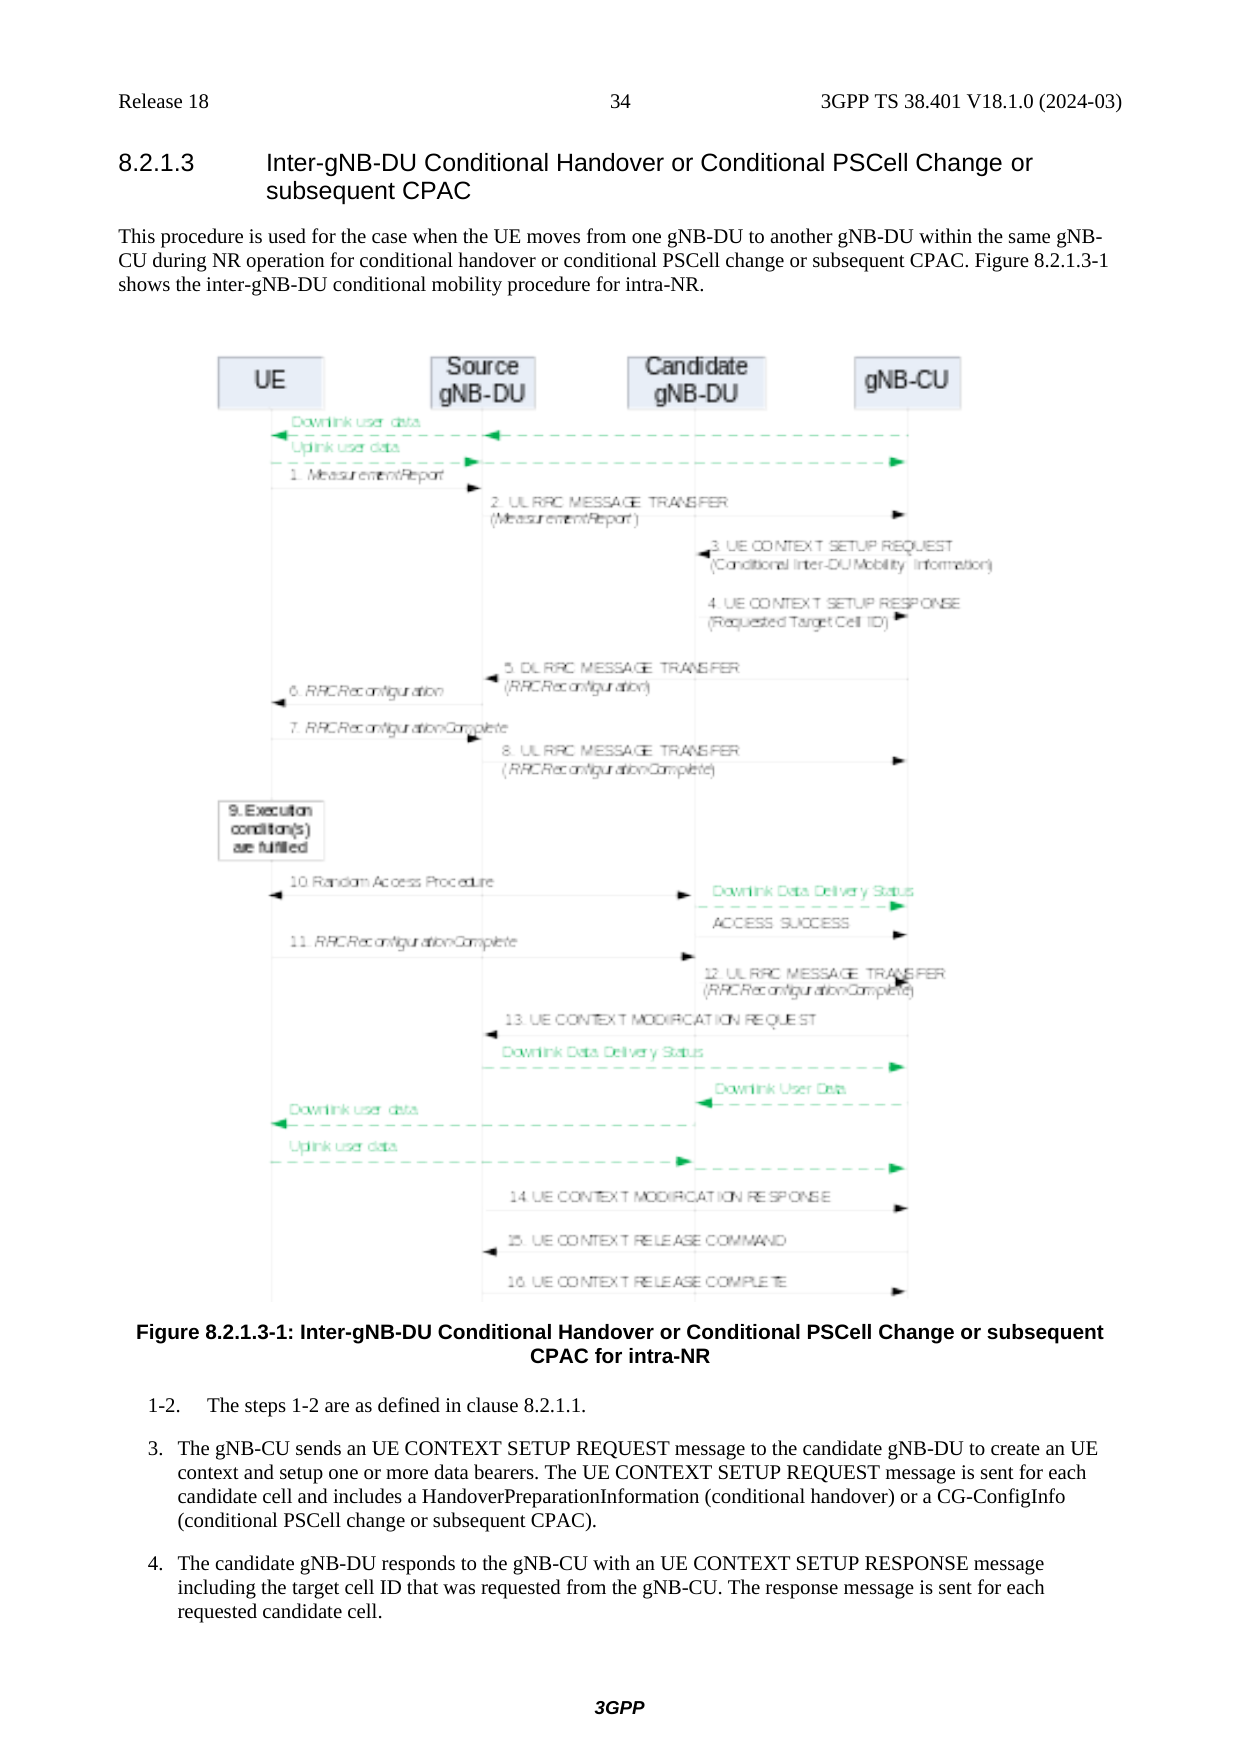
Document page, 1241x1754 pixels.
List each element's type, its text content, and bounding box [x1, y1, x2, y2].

text 3. The gNB-CU sends an UE CONTEXT SETUP REQUEST message to the candidate gNB-DU to create an UE context and setup one or more data bearers. The UE CONTEXT SETUP REQUEST message is sent for each candidate cell and includes a HandoverPreparationInformation (conditional handover) or a CG-ConfigInfo (conditional PSCell change or subsequent CPAC). [148, 1436, 1122, 1532]
text This procedure is used for the case when the UE moves from one gNB-DU to another gNB-DU within the same gNB-CU during NR operation for conditional handover or conditional PSCell change or subsequent CPAC. Figure 8.2.1.3-1 shows the inter-gNB-DU conditional mobility procedure for intra-NR. [118, 224, 1122, 296]
subtitle 8.2.1.3 Inter-gNB-DU Conditional Handover or Conditional PSCell Change or subsequent CPAC [118, 147, 1122, 205]
text 1-2. The steps 1-2 are as defined in clause 8.2.1.1. [148, 1393, 1122, 1417]
text Figure 8.2.1.3-1: Inter-gNB-DU Conditional Handover or Conditional PSCell Change or subsequent CPAC for intra-NR [118, 1320, 1122, 1368]
text 4. The candidate gNB-DU responds to the gNB-CU with an UE CONTEXT SETUP RESPONSE message including the target cell ID that was requested from the gNB-CU. The response message is sent for each requested candidate cell. [148, 1551, 1122, 1623]
